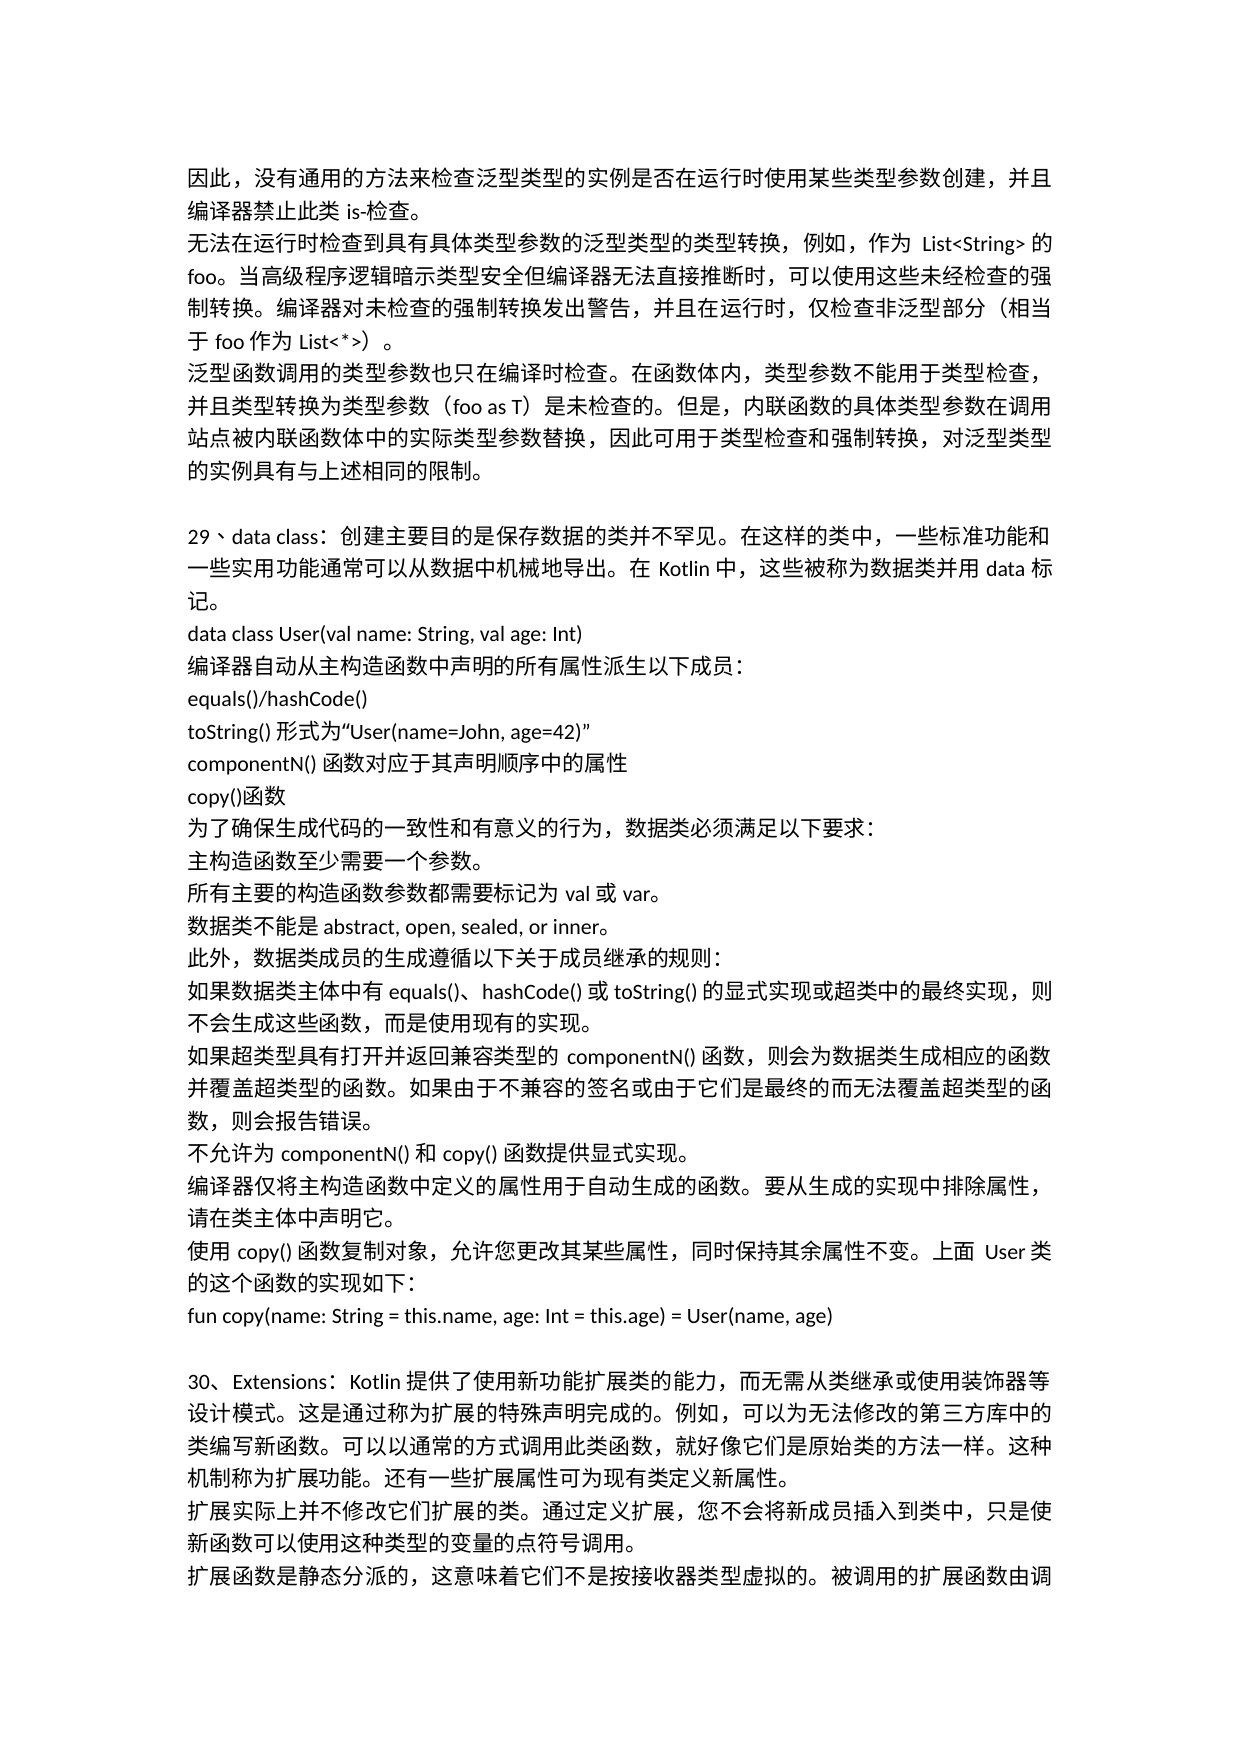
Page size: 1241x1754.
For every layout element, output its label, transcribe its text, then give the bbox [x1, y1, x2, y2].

list 如果数据类主体中有equals()、hashCode() 或toString() 的显式实现或超类中的最终实现，则不会生成这些函数，而是使用现有的实现。 [187, 974, 1053, 1039]
list equals()/hashCode() [187, 682, 1053, 714]
list 数据类不能是abstract, open, sealed, or inner。 [187, 909, 1053, 942]
list 不允许为 componentN() 和 copy() 函数提供显式实现。 [187, 1137, 1053, 1169]
list 为了确保生成代码的一致性和有意义的行为，数据类必须满足以下要求： [187, 812, 1053, 844]
list data class：创建主要目的是保存数据的类并不罕见。在这样的类中，一些标准功能和一些实用功能通常可以从数据中机械地导出。在 Kotlin 中，这些被称为数据类并用data 标记。 [187, 519, 1053, 617]
list componentN() 函数对应于其声明顺序中的属性 [187, 747, 1053, 779]
list 使用 copy() 函数复制对象，允许您更改其某些属性，同时保持其余属性不变。上面 User 类的这个函数的实现如下： [187, 1234, 1053, 1299]
list 编译器仅将主构造函数中定义的属性用于自动生成的函数。要从生成的实现中排除属性，请在类主体中声明它。 [187, 1169, 1053, 1234]
list 30、Extensions：Kotlin 提供了使用新功能扩展类的能力，而无需从类继承或使用装饰器等设计模式。这是通过称为扩展的特殊声明完成的。例如，可以为无法修改的第三方库中的类编写新函数。可以以通常的方式调用此类函数，就好像它们是原始类的方法一样。这种机制称为扩展功能。还有一些扩展属性可为现有类定义新属性。 [187, 1364, 1053, 1494]
list 编译器自动从主构造函数中声明的所有属性派生以下成员： [187, 649, 1053, 682]
list data class User(val name: String, val age: Int) [187, 617, 1053, 649]
list 此外，数据类成员的生成遵循以下关于成员继承的规则： [187, 942, 1053, 974]
list fun copy(name: String = this.name, age: Int = this.age) = User(name, age) [187, 1299, 1053, 1332]
list 扩展实际上并不修改它们扩展的类。通过定义扩展，您不会将新成员插入到类中，只是使新函数可以使用这种类型的变量的点符号调用。 [187, 1494, 1053, 1559]
list 泛型函数调用的类型参数也只在编译时检查。在函数体内，类型参数不能用于类型检查，并且类型转换为类型参数（foo as T）是未检查的。但是，内联函数的具体类型参数在调用站点被内联函数体中的实际类型参数替换，因此可用于类型检查和强制转换，对泛型类型的实例具有与上述相同的限制。 [187, 357, 1053, 487]
list copy()函数 [187, 779, 1053, 812]
list 所有主要的构造函数参数都需要标记为 val 或 var。 [187, 877, 1053, 909]
list 因此，没有通用的方法来检查泛型类型的实例是否在运行时使用某些类型参数创建，并且编译器禁止此类 is-检查。 [187, 162, 1053, 227]
list 无法在运行时检查到具有具体类型参数的泛型类型的类型转换，例如，作为 List<String> 的 foo。当高级程序逻辑暗示类型安全但编译器无法直接推断时，可以使用这些未经检查的强制转换。编译器对未检查的强制转换发出警告，并且在运行时，仅检查非泛型部分（相当于 foo 作为 List<*>）。 [187, 227, 1053, 357]
list toString() 形式为“User(name=John, age=42)” [187, 714, 1053, 747]
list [187, 1559, 1053, 1592]
list 主构造函数至少需要一个参数。 [187, 844, 1053, 877]
list 如果超类型具有打开并返回兼容类型的 componentN() 函数，则会为数据类生成相应的函数并覆盖超类型的函数。如果由于不兼容的签名或由于它们是最终的而无法覆盖超类型的函数，则会报告错误。 [187, 1039, 1053, 1137]
